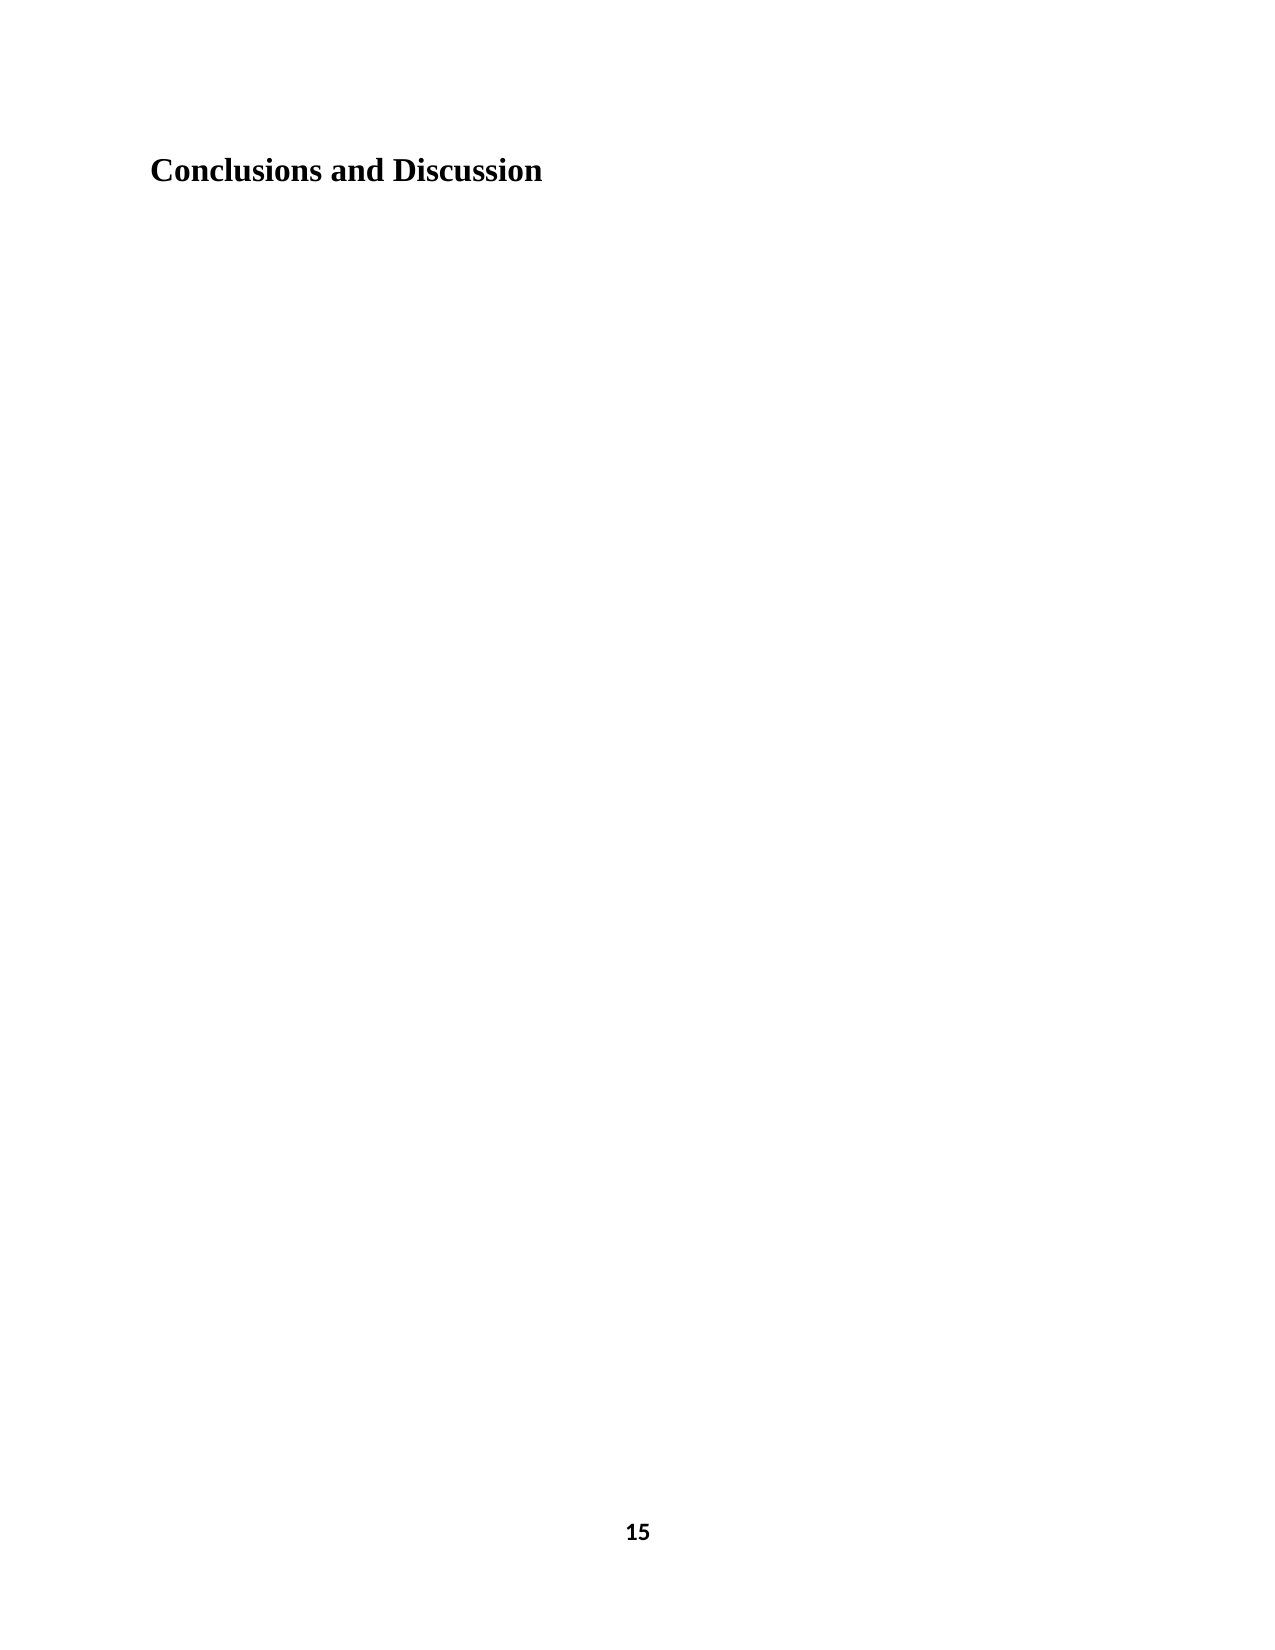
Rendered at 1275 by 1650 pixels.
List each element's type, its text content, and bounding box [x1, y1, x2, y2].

text Conclusions and Discussion [150, 150, 1125, 188]
